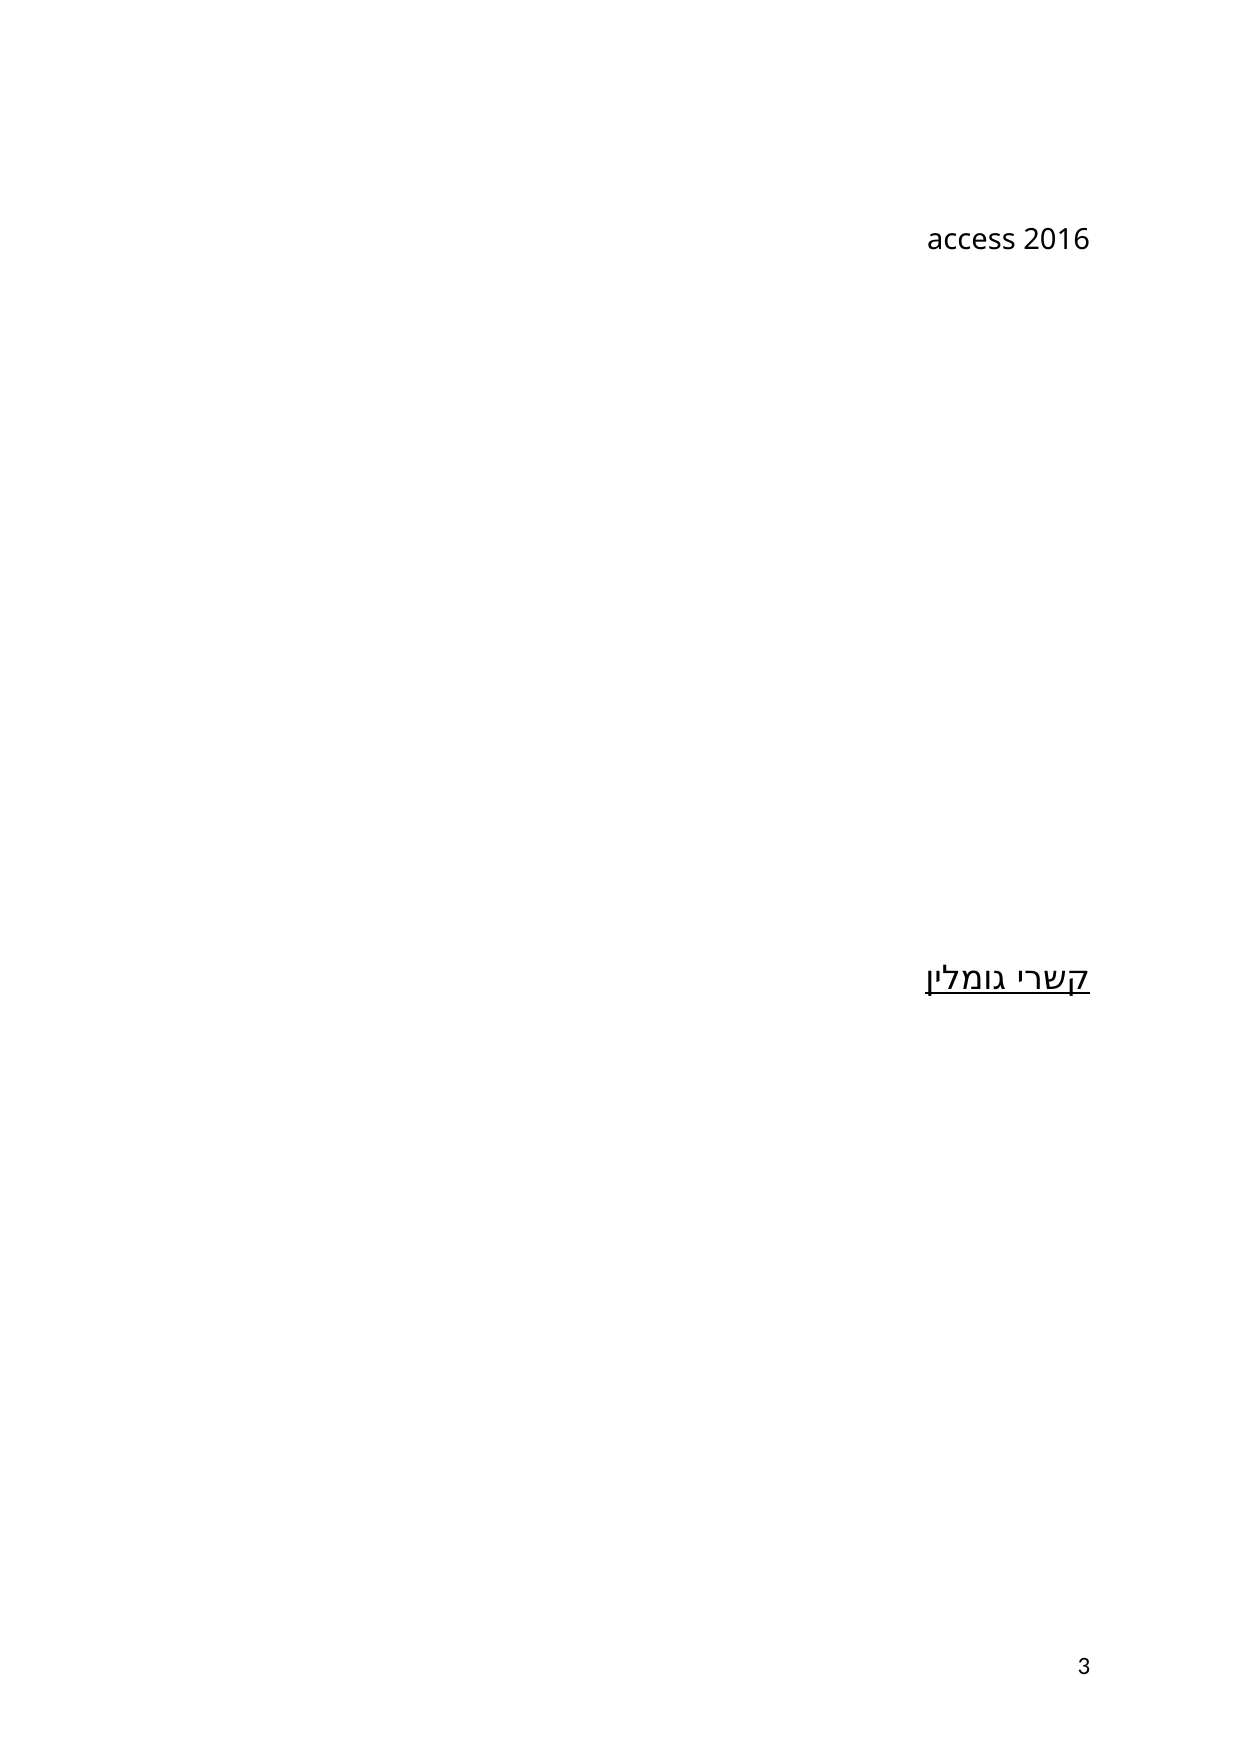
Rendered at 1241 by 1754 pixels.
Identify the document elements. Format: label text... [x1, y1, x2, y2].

text access 2016 [150, 218, 1090, 258]
text קשרי גומלין [150, 959, 1090, 998]
